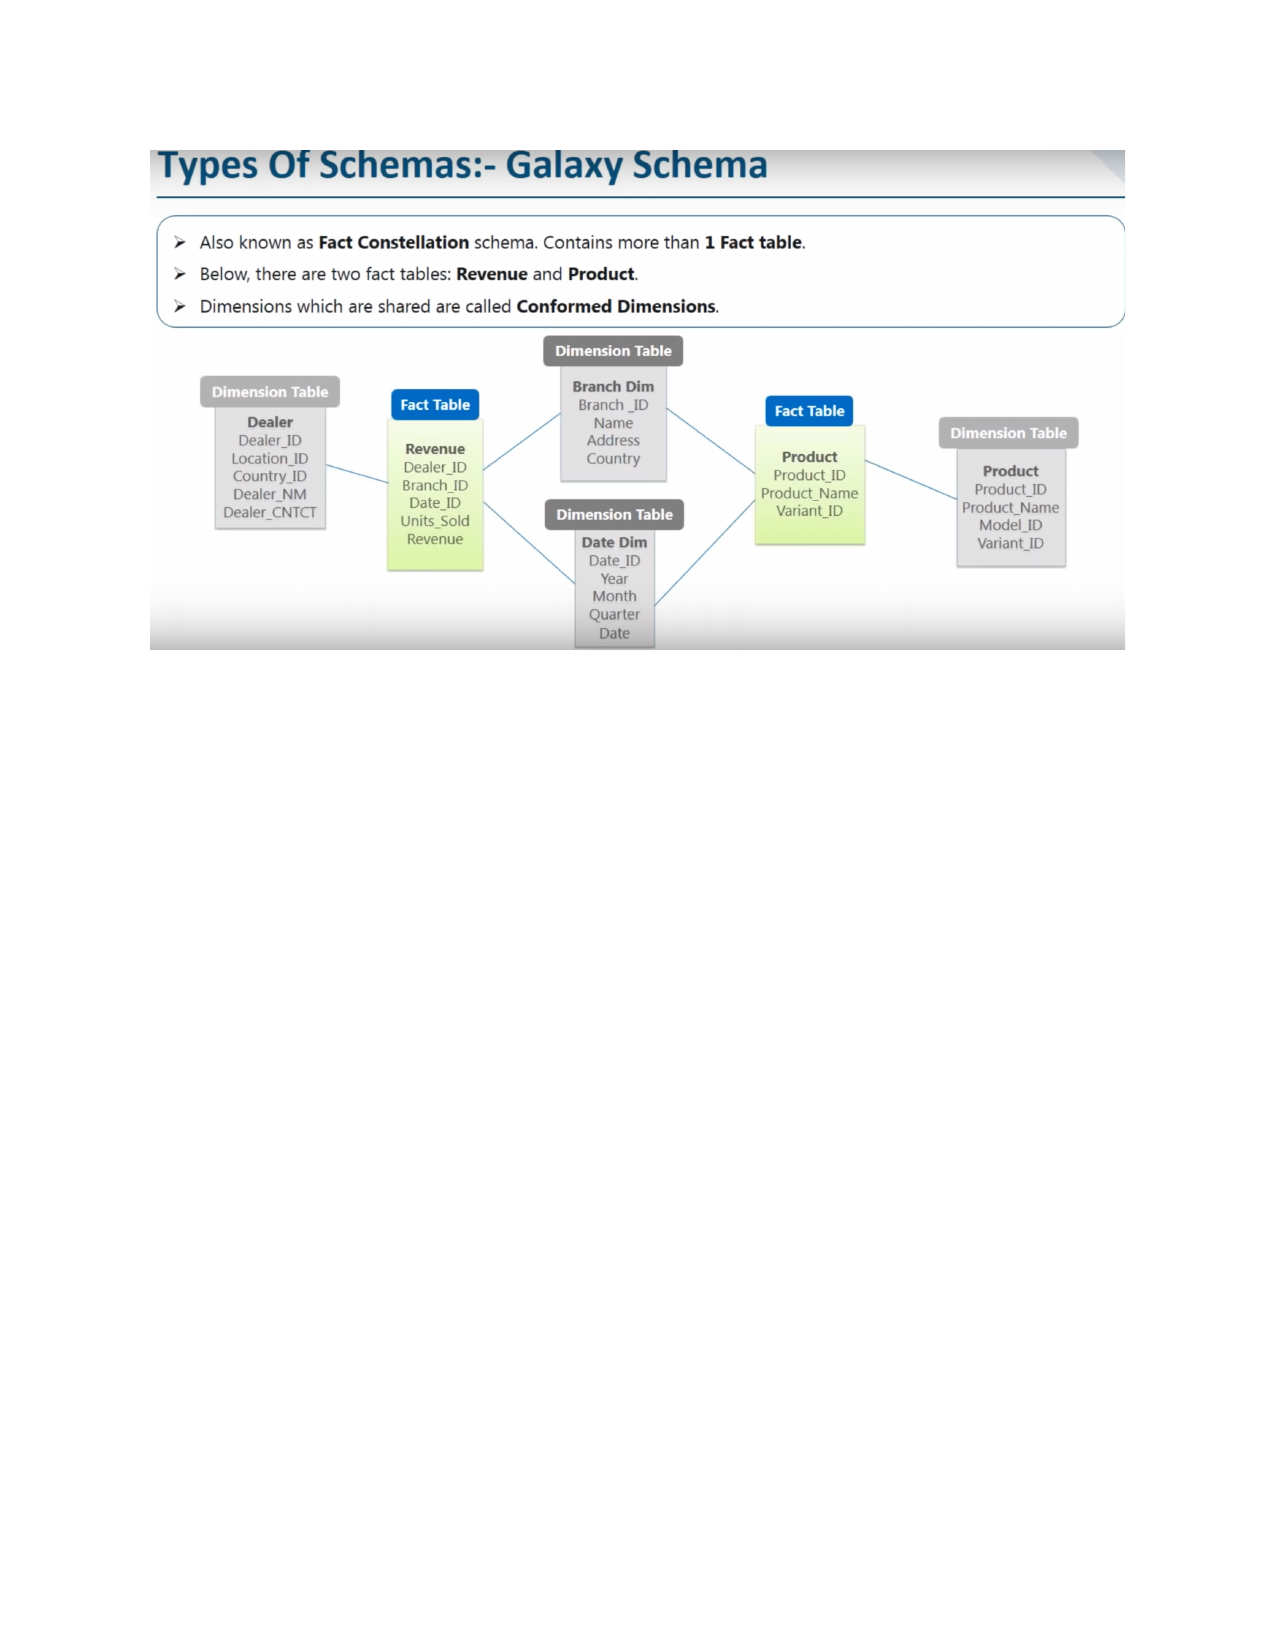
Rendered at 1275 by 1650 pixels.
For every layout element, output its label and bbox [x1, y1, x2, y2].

picture [150, 150, 1125, 650]
